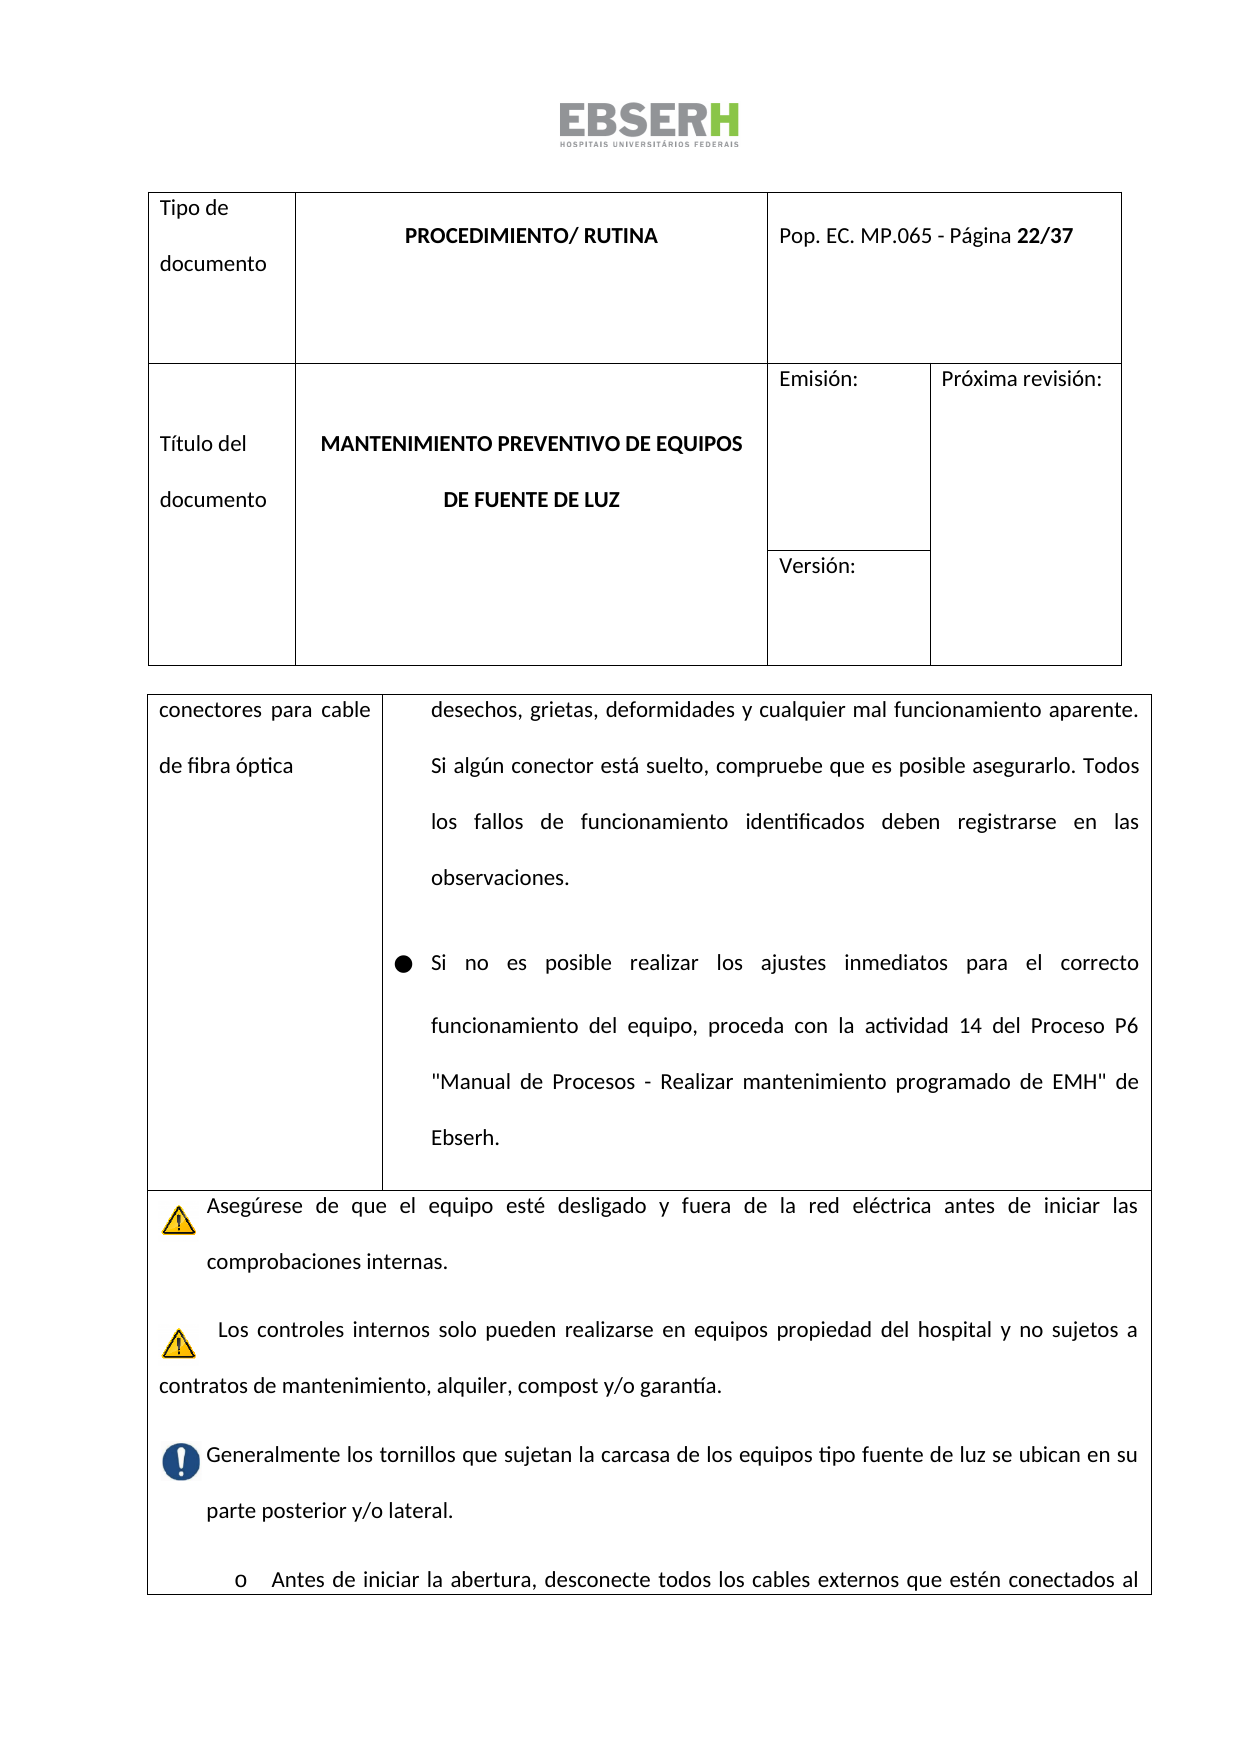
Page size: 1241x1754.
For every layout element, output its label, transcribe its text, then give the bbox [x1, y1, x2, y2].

table_cell Asegúrese de que el equipo esté desligado y fuera de la red eléctrica antes de iniciar las comprobaciones internas. Los controles internos solo pueden realizarse en equipos propiedad del hospital y no sujetos a contratos de mantenimiento, alquiler, compost y/o garantía. Generalmente los tornillos que sujetan la carcasa de los equipos tipo fuente de luz se ubican en su parte posterior y/o lateral. Antes de iniciar la abertura, desconecte todos los cables externos que estén conectados al equipo. Después de quitar los tornillos retire la carcasa lentamente, puede ser necesario desconectar los cables, los movimientos repentinos pueden causar dañosen el eq uipamento. Registrarse con imagen y/o marcar las conexiones adecuadas de los cables, conexiones realizadas erróneamente pueden dañar el equipo. Controles internos [148, 1191, 1151, 1594]
picture [558, 101, 741, 147]
table_cell En el equipo, verifique la integridad delos c para detectar la acumulación de desechos, grietas, deformidades y cualquier mal funcionamiento aparente. Si algún conector está suelto, compruebe que es posible asegurarlo. Todos los fallos de funcionamiento identificados deben registrarse en las observaciones. Si no es posible realizar los ajustes inmediatos para el correcto funcionamiento del equipo, proceda con la actividad 14 del Proceso P6 "Manual de Procesos - Realizar mantenimiento programado de EMH" de Ebserh. [383, 695, 1151, 1190]
picture [157, 1200, 200, 1242]
picture [160, 1441, 202, 1481]
picture [157, 1324, 199, 1366]
table_cell Integridad de los conectores para cable de fibra óptica [148, 695, 382, 1190]
